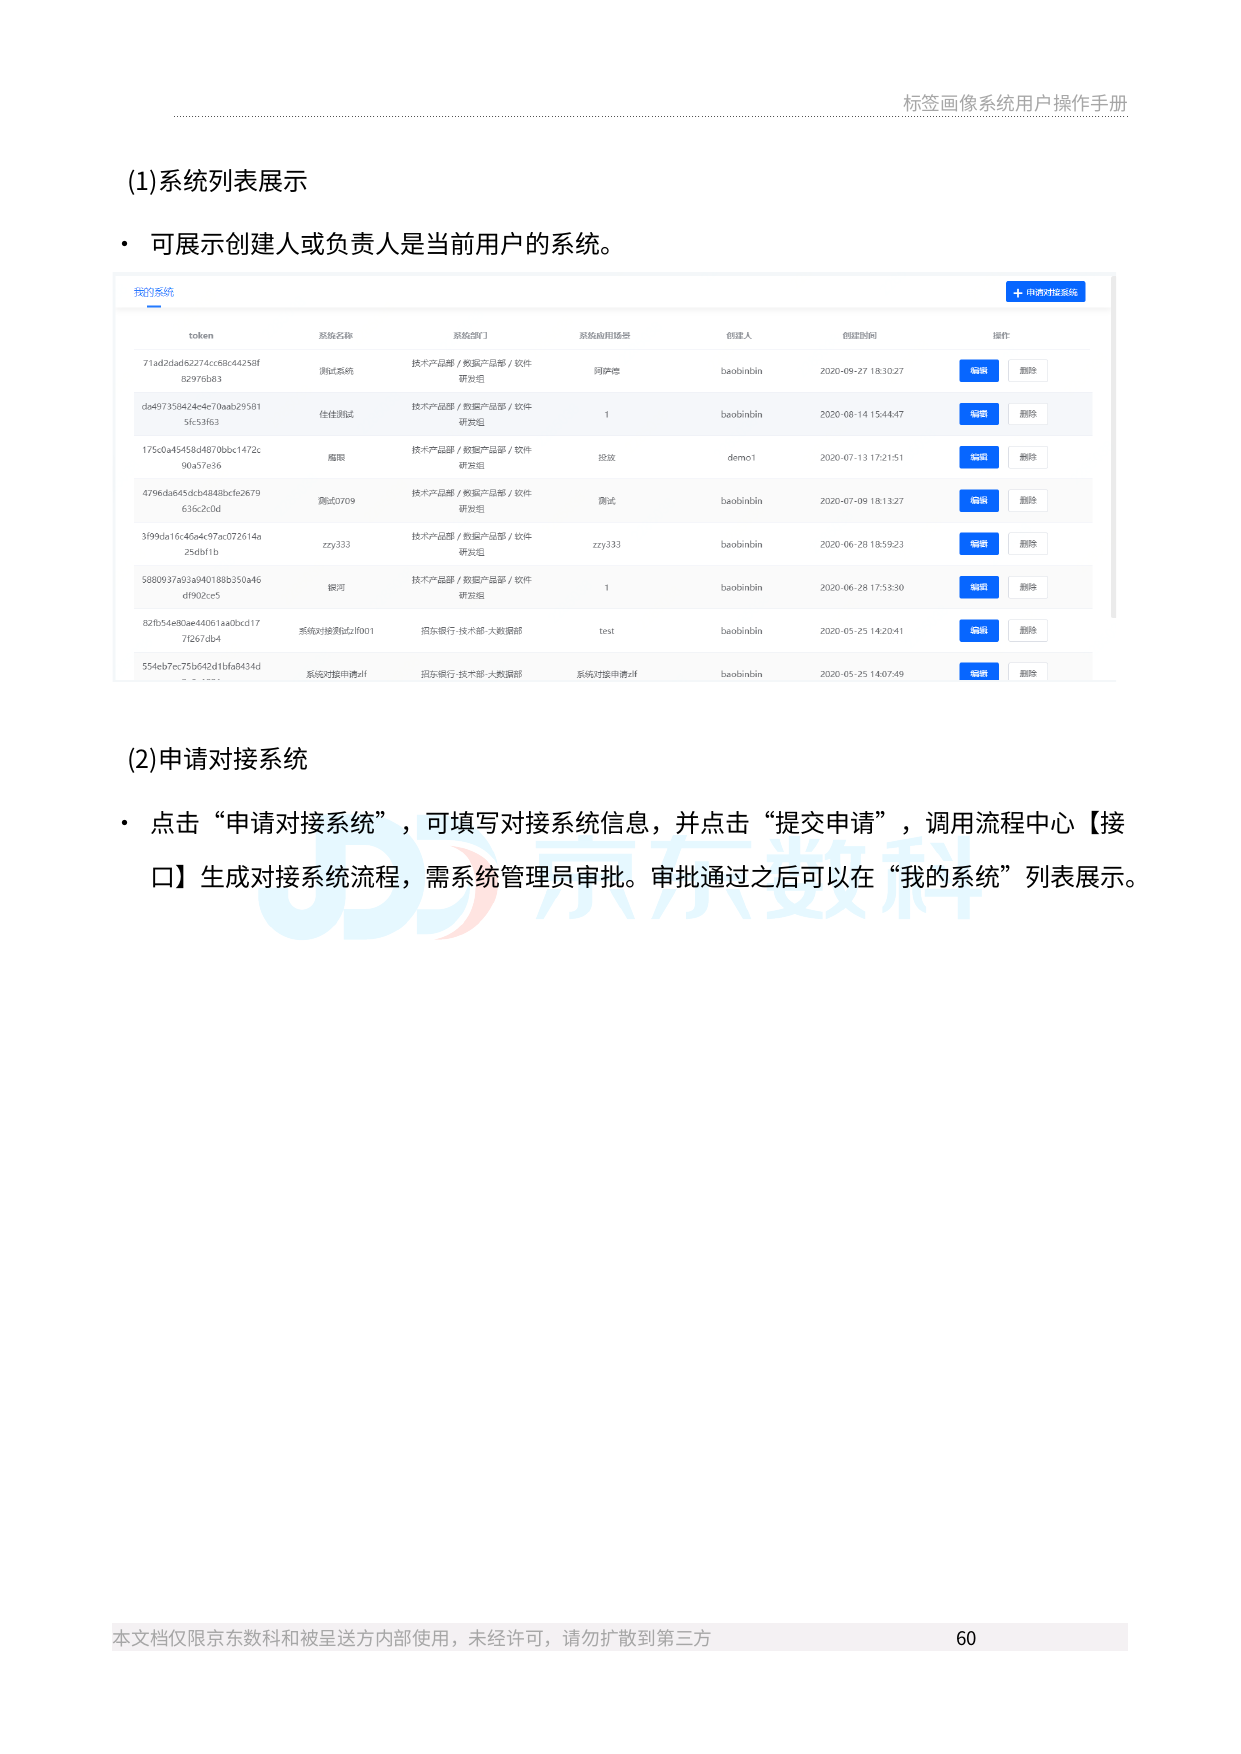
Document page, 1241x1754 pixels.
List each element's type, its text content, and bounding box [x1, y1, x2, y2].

list 系统列表展示 [92, 150, 1128, 200]
text 可展示创建人或负责人是当前用户的系统。 [112, 210, 1128, 264]
text 申请对接系统 [92, 729, 1128, 779]
text 点击“申请对接系统”，可填写对接系统信息，并点击“提交申请”，调用流程中心【接口】生成对接系统流程，需系统管理员审批。审批通过之后可以在“我的系统”列表展示。 [112, 789, 1128, 898]
picture [112, 272, 1117, 682]
